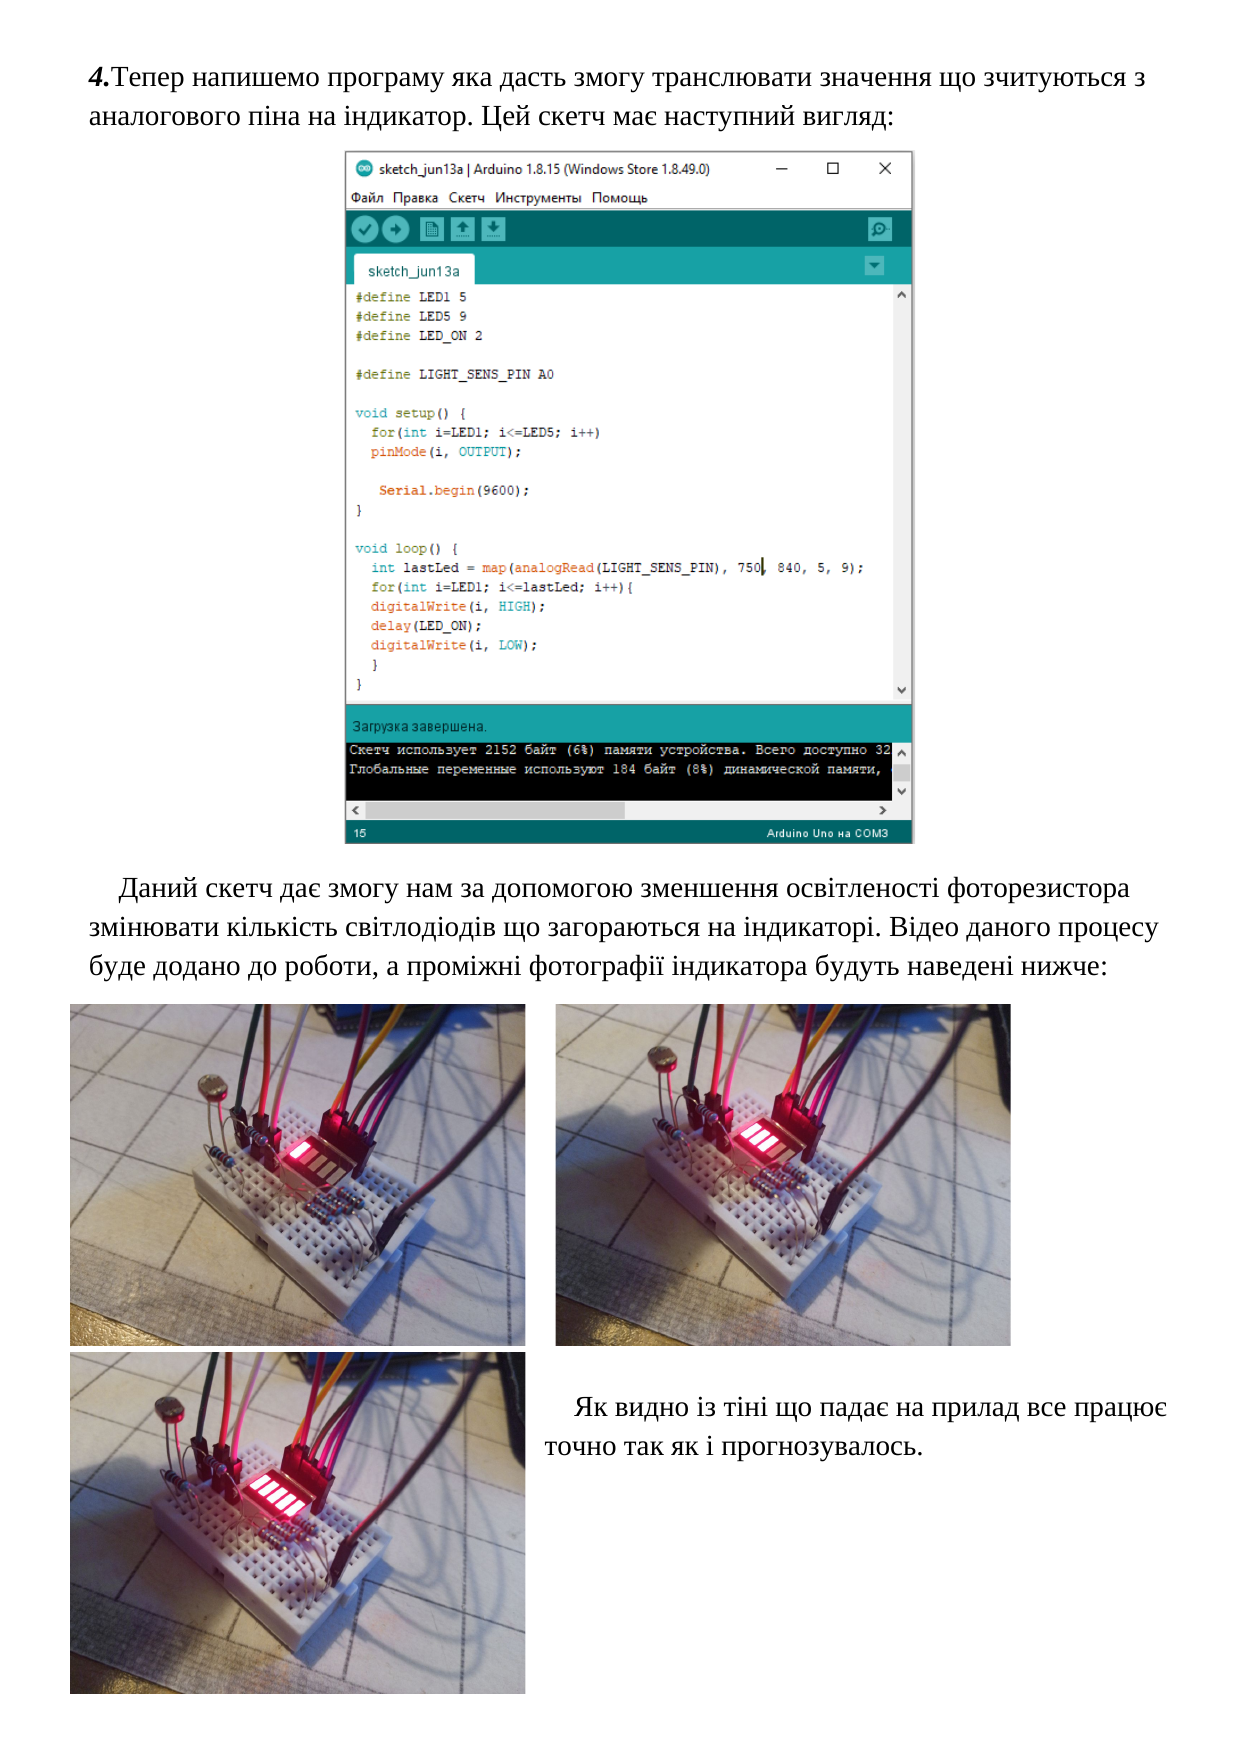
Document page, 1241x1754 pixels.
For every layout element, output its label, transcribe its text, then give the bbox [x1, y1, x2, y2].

text Даний скетч дає змогу нам за допомогою зменшення освітленості фоторезистора змінювати кількість світлодіодів що загораються на індикаторі. Відео даного процесу буде додано до роботи, а проміжні фотографії індикатора будуть наведені нижче: [89, 871, 1181, 981]
picture [344, 150, 916, 844]
picture [70, 1004, 526, 1346]
text Як видно із тіні що падає на прилад все працює точно так як і прогнозувалось. [526, 1389, 1181, 1461]
text 4.Тепер напишемо програму яка дасть змогу транслювати значення що зчитуються з аналогового піна на індикатор. Цей скетч має наступний вигляд: [89, 59, 1181, 131]
picture [70, 1352, 526, 1694]
picture [555, 1004, 1011, 1346]
